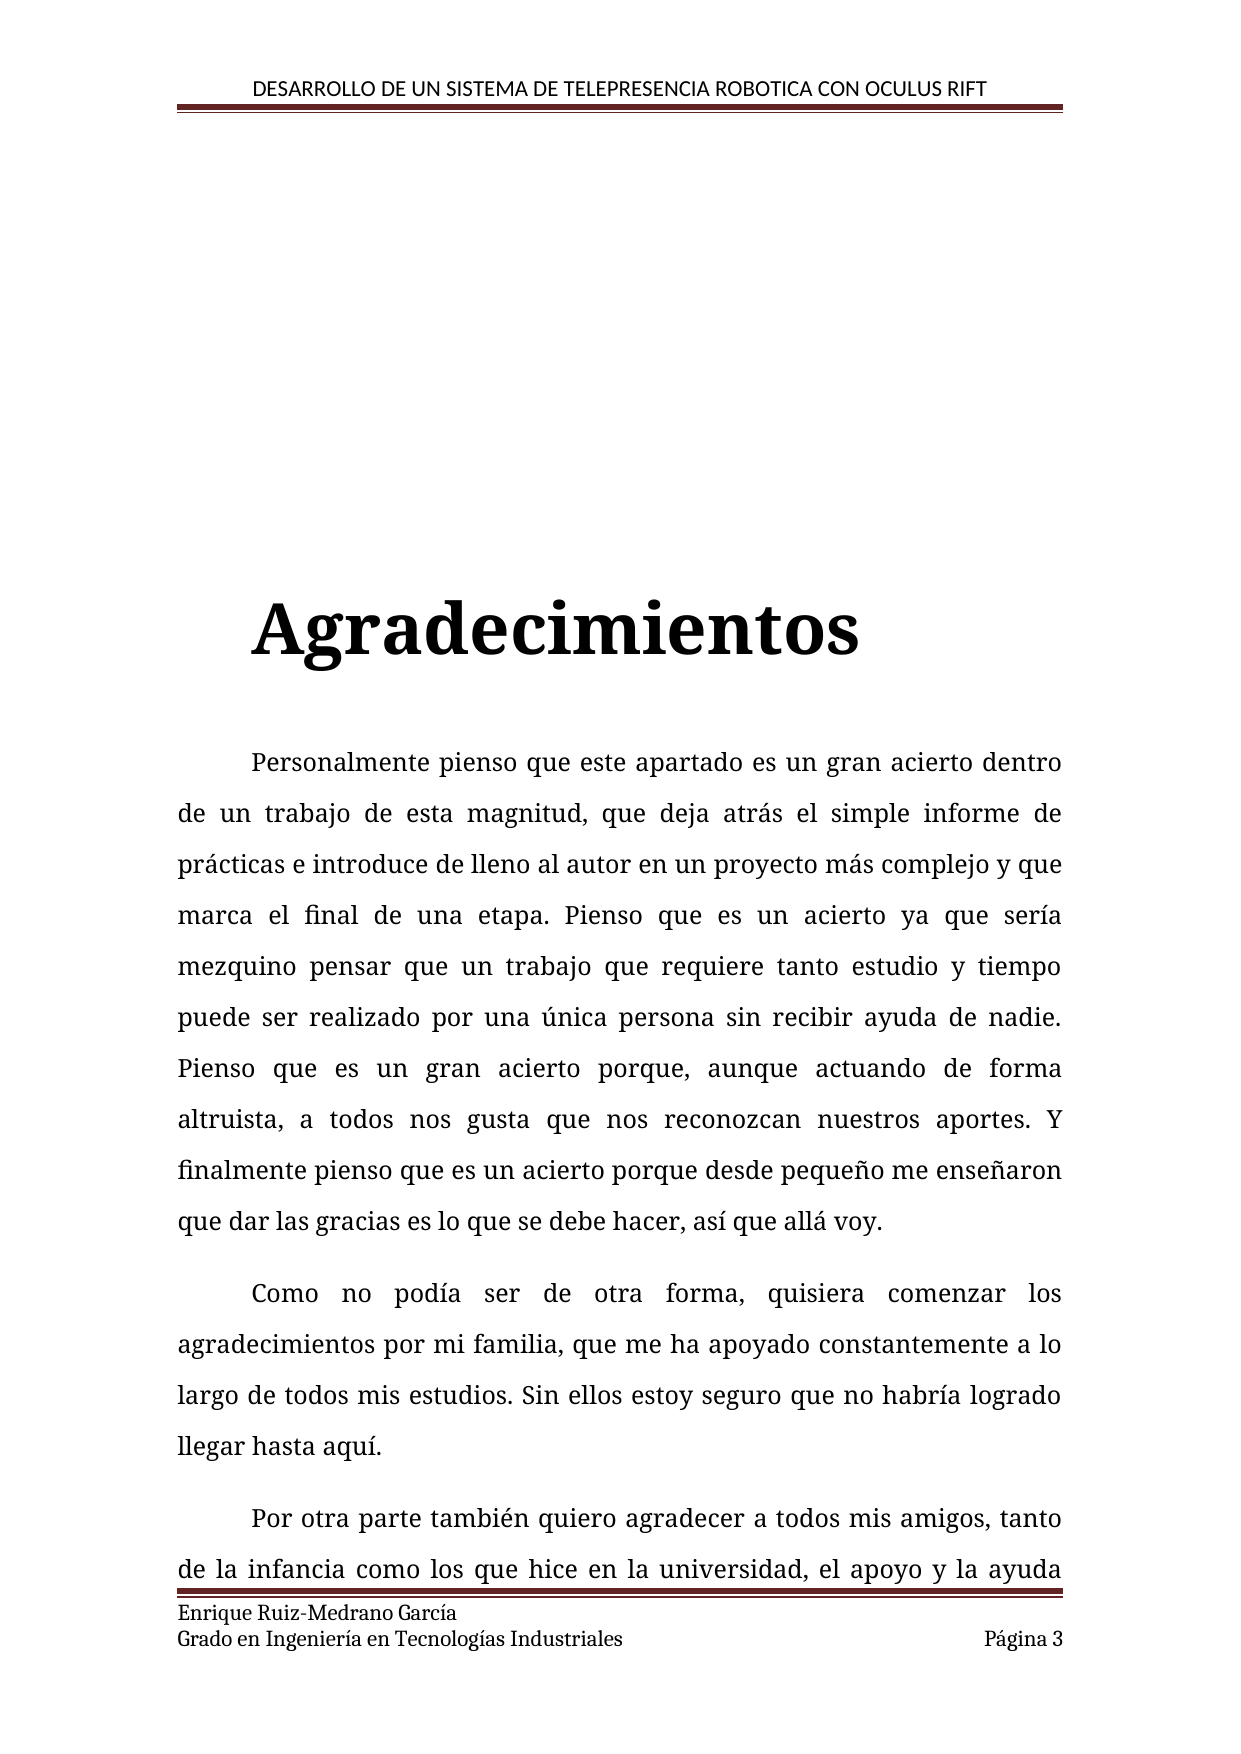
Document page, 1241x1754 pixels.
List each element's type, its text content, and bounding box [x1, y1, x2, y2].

text Personalmente pienso que este apartado es un gran acierto dentro de un trabajo de esta magnitud, que deja atrás el simple informe de prácticas e introduce de lleno al autor en un proyecto más complejo y que marca el final de una etapa. Pienso que es un acierto ya que sería mezquino pensar que un trabajo que requiere tanto estudio y tiempo puede ser realizado por una única persona sin recibir ayuda de nadie. Pienso que es un gran acierto porque, aunque actuando de forma altruista, a todos nos gusta que nos reconozcan nuestros aportes. Y finalmente pienso que es un acierto porque desde pequeño me enseñaron que dar las gracias es lo que se debe hacer, así que allá voy. [177, 744, 1063, 1238]
text Agradecimientos [177, 579, 1063, 675]
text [177, 1501, 1063, 1586]
text Como no podía ser de otra forma, quisiera comenzar los agradecimientos por mi familia, que me ha apoyado constantemente a lo largo de todos mis estudios. Sin ellos estoy seguro que no habría logrado llegar hasta aquí. [177, 1276, 1063, 1463]
